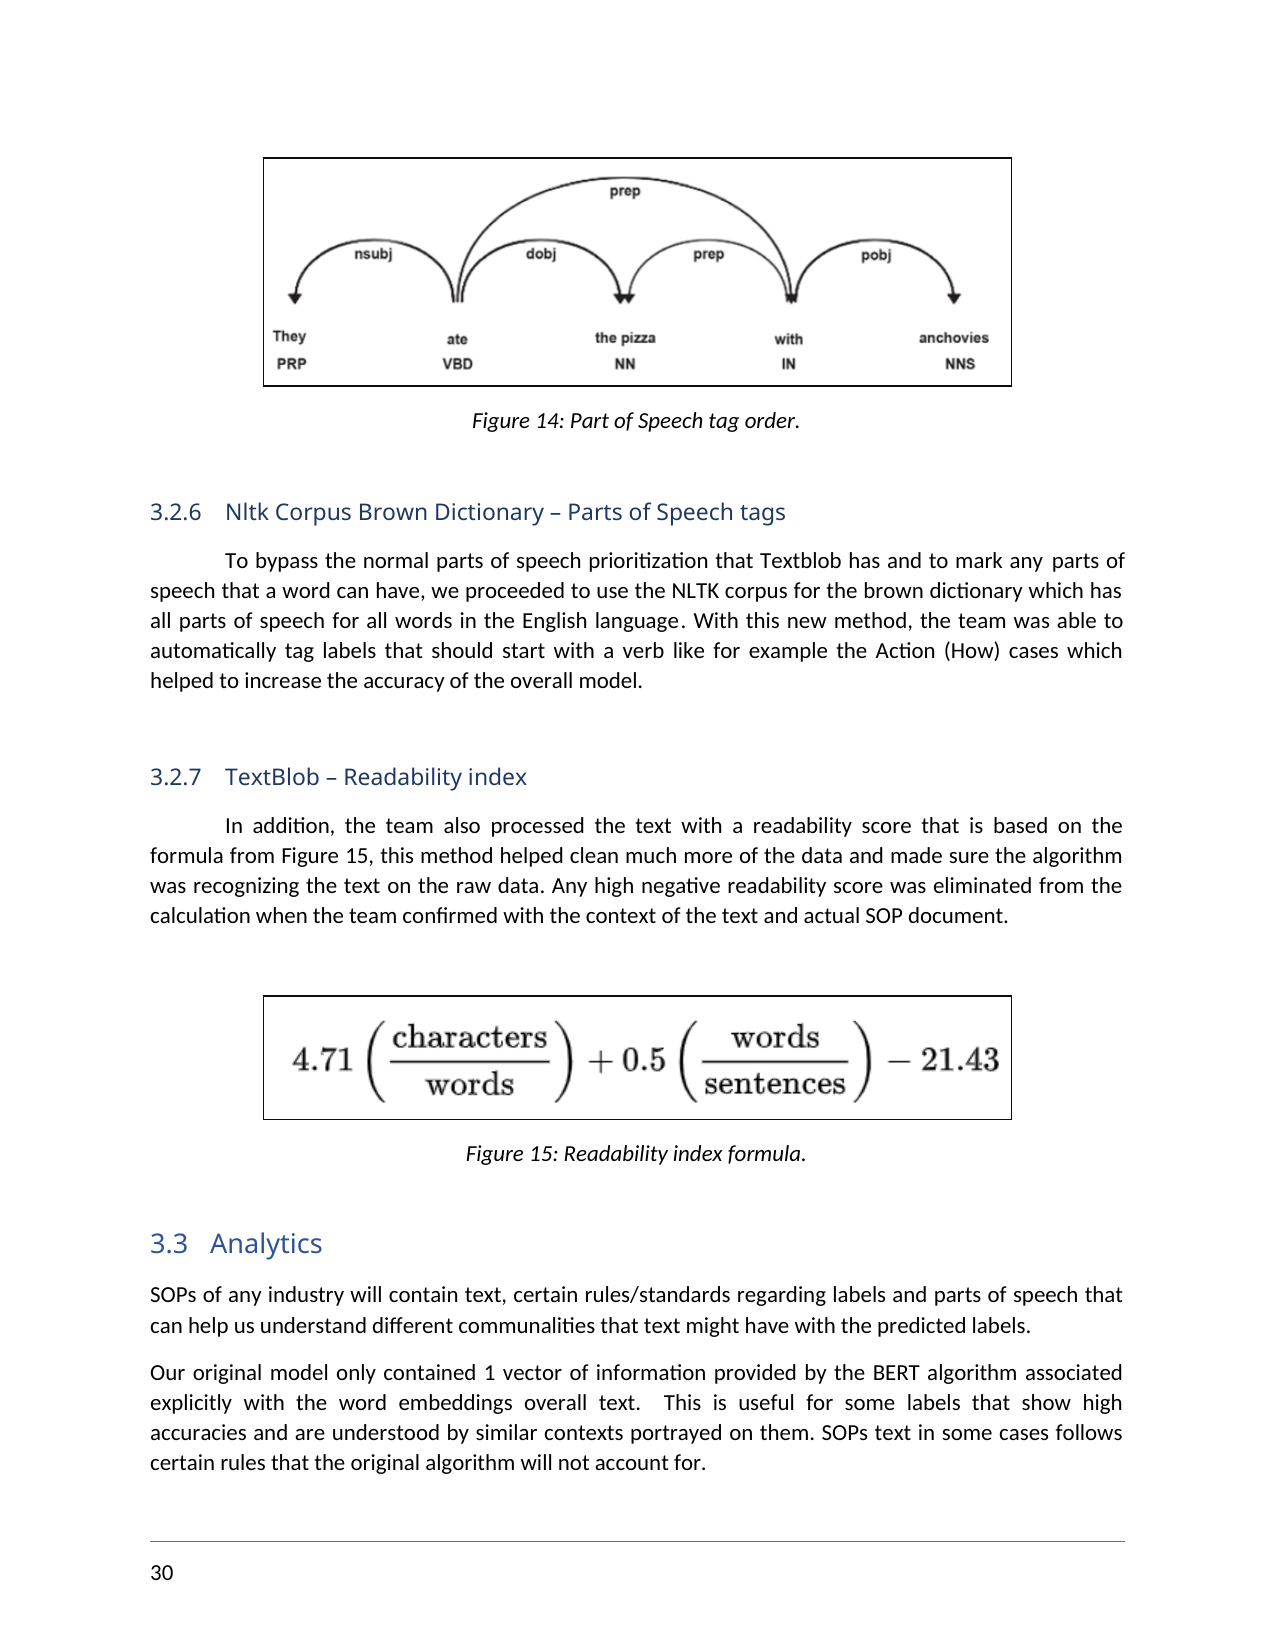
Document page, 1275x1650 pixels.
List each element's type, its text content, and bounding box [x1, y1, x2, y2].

subtitle TextBlob – Readability index [150, 760, 1125, 792]
text Our original model only contained 1 vector of information provided by the BERT algorithm associated explicitly with the word embeddings overall text. This is useful for some labels that show high accuracies and are understood by similar contexts portrayed on them. SOPs text in some cases follows certain rules that the original algorithm will not account for. [150, 1358, 1125, 1476]
text Figure 14: Part of Speech tag order. [150, 406, 1125, 434]
text Figure 15: Readability index formula. [150, 1139, 1125, 1167]
subtitle Analytics [150, 1224, 1125, 1261]
subtitle Nltk Corpus Brown Dictionary – Parts of Speech tags [150, 495, 1125, 527]
text In addition, the team also processed the text with a readability score that is based on the formula from Figure 15, this method helped clean much more of the data and made sure the algorithm was recognizing the text on the raw data. Any high negative readability score was eliminated from the calculation when the team confirmed with the context of the text and actual SOP document. [150, 811, 1125, 929]
picture [264, 159, 1011, 385]
picture [264, 997, 1011, 1119]
text To bypass the normal parts of speech prioritization that Textblob has and to mark any parts of speech that a word can have, we proceeded to use the NLTK corpus for the brown dictionary which has all parts of speech for all words in the English language. With this new method, the team was able to automatically tag labels that should start with a verb like for example the Action (How) cases which helped to increase the accuracy of the overall model. [150, 546, 1125, 695]
text SOPs of any industry will contain text, certain rules/standards regarding labels and parts of speech that can help us understand different communalities that text might have with the predicted labels. [150, 1281, 1125, 1339]
